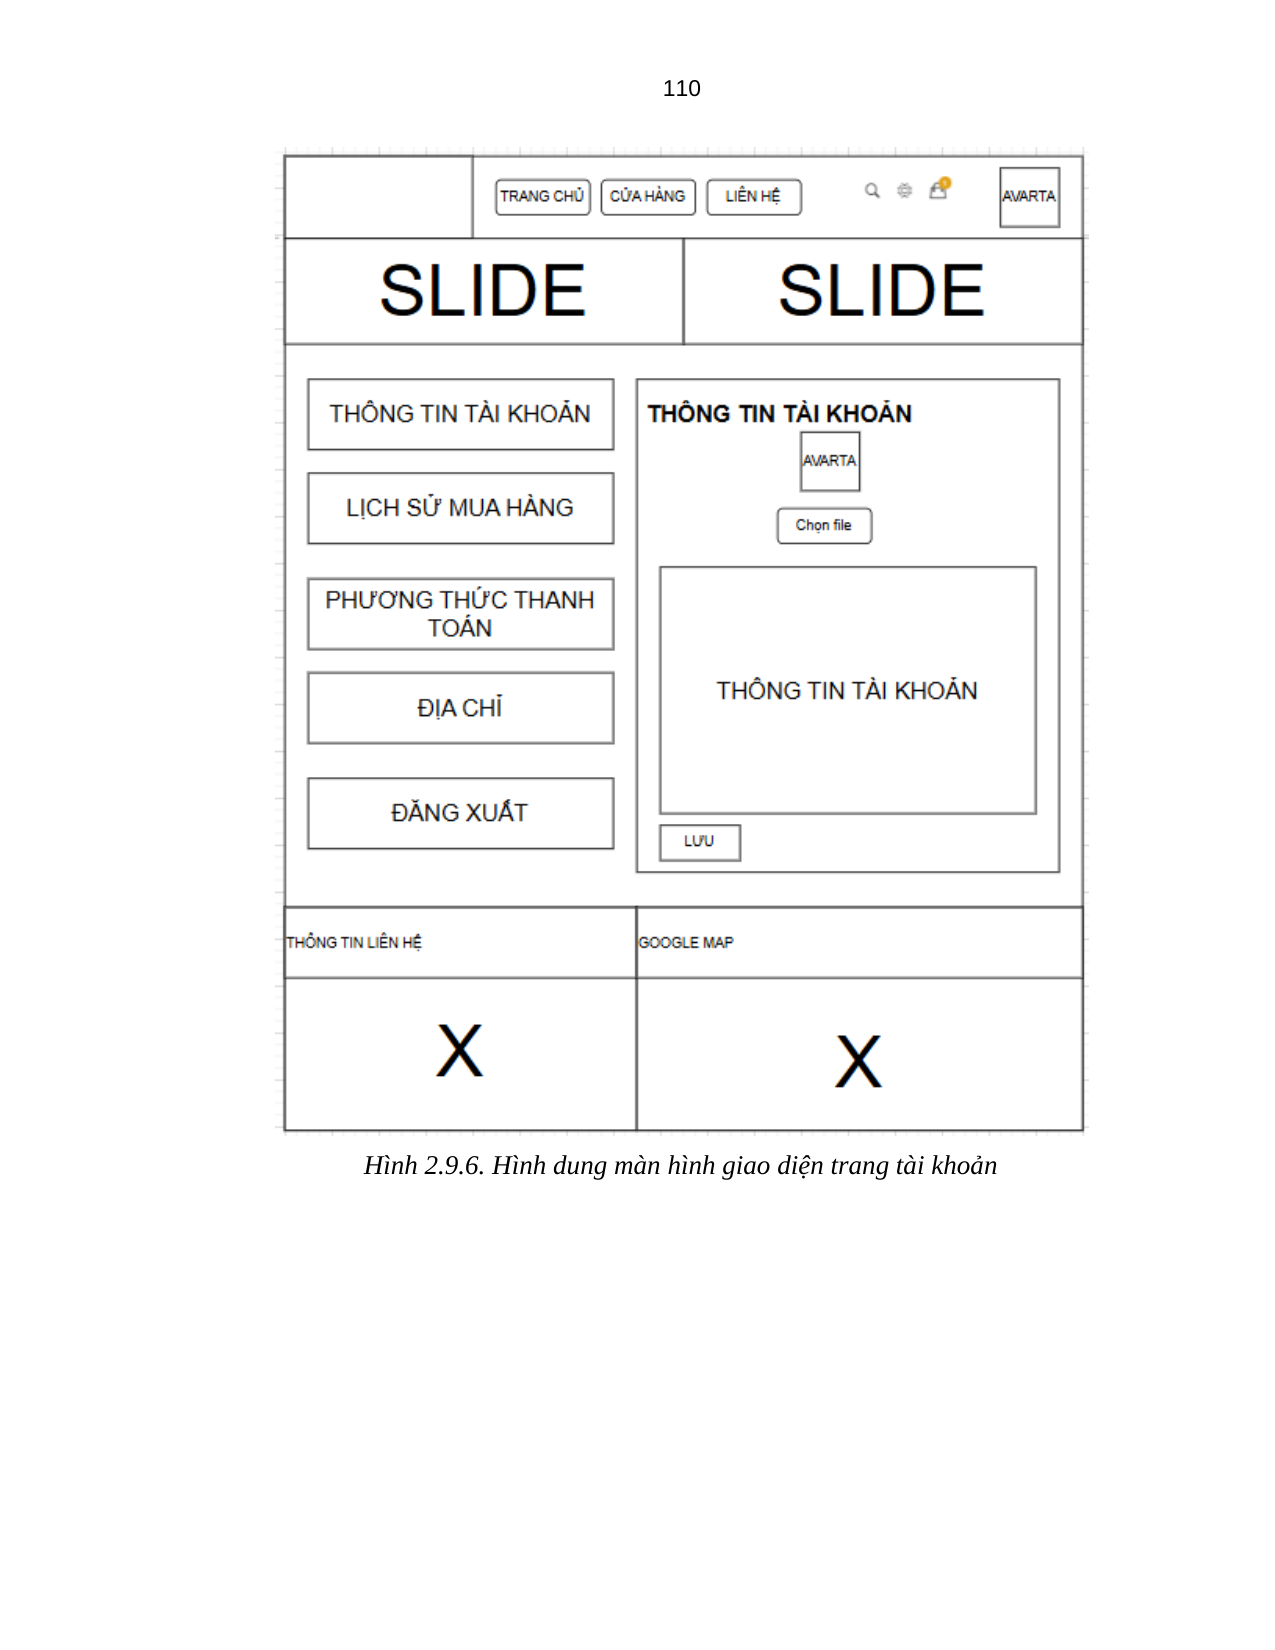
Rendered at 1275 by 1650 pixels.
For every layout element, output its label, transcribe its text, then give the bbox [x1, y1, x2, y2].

picture [274, 147, 1089, 1136]
subtitle Hình 2.9.6. Hình dung màn hình giao diện trang tài khoản [207, 1149, 1157, 1181]
